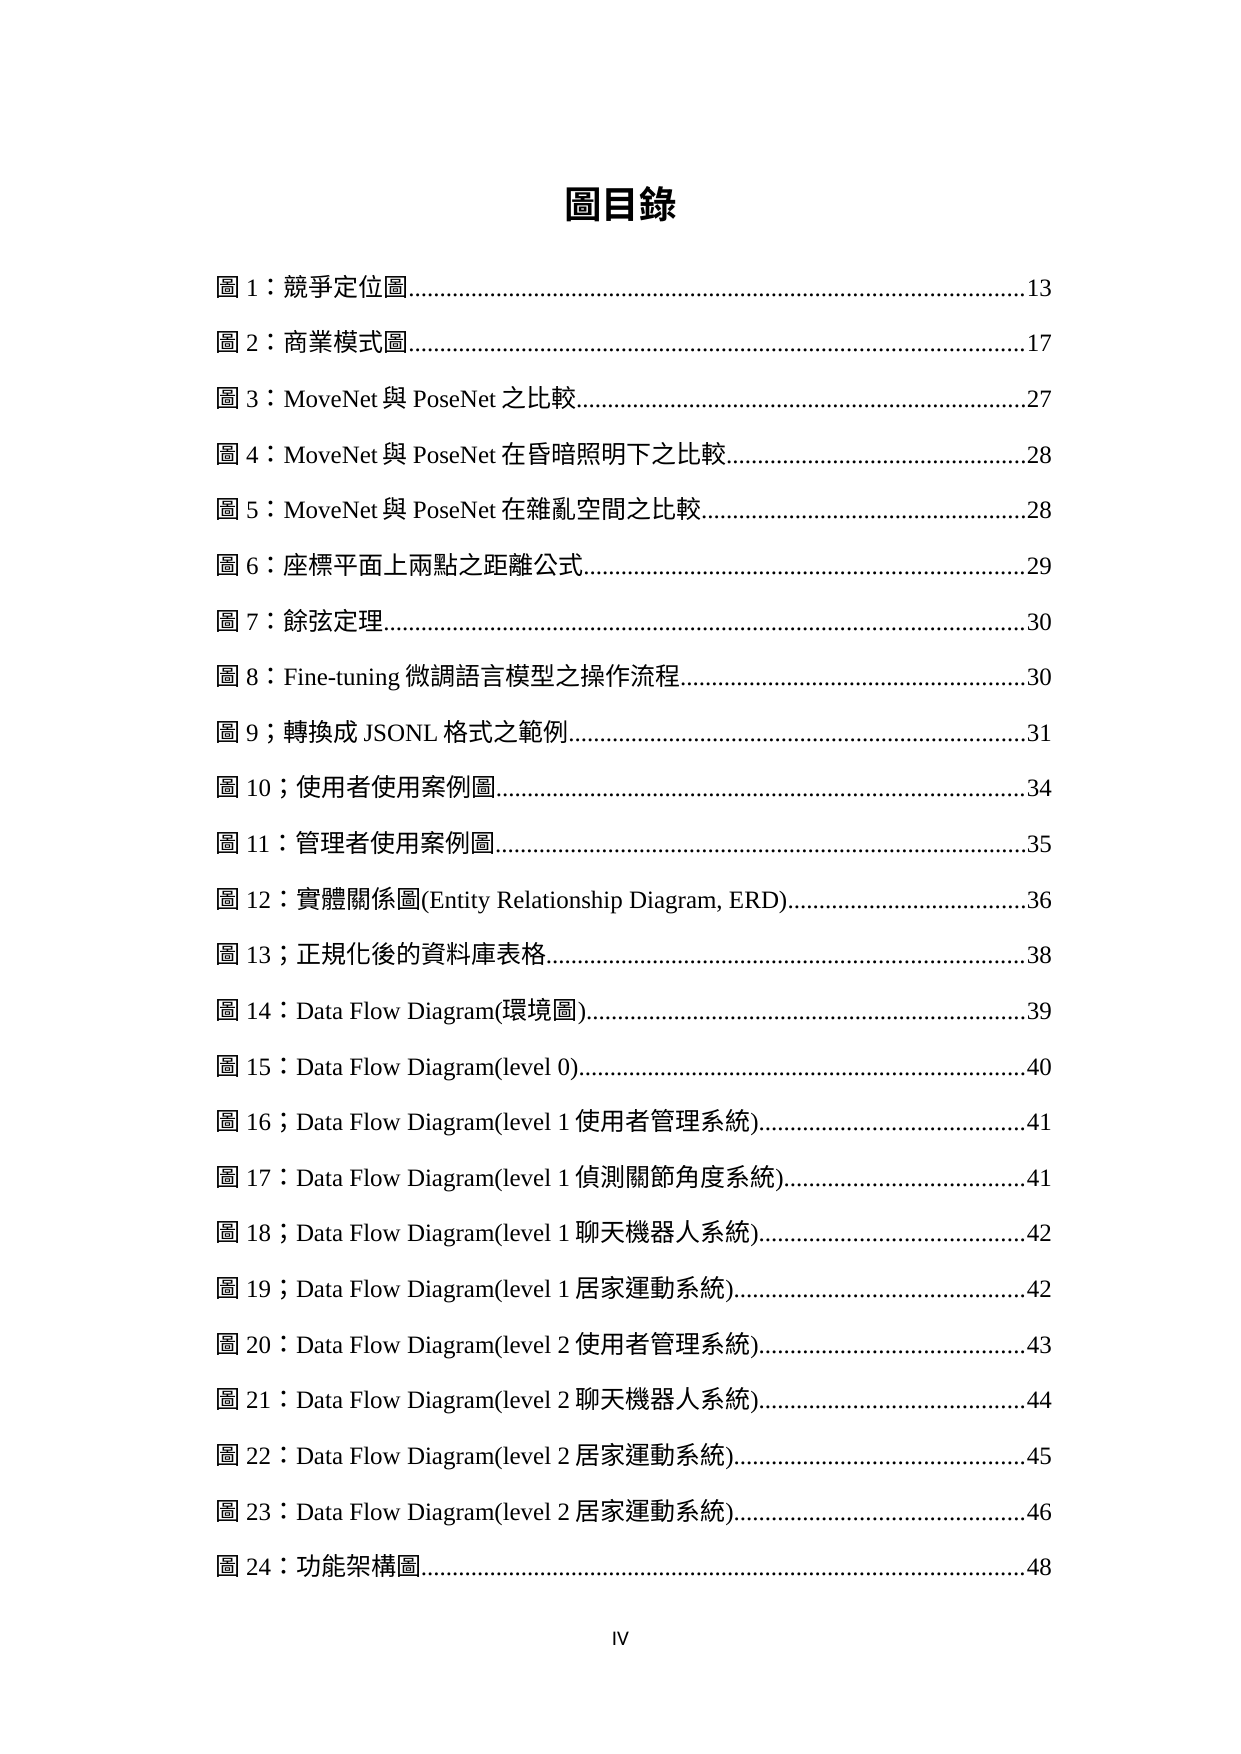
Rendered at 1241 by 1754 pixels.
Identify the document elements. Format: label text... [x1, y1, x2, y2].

text 圖 19；Data Flow Diagram(level 1居家運動系統) 42 [215, 1268, 1053, 1305]
text 圖 20：Data Flow Diagram(level 2使用者管理系統) 43 [215, 1323, 1053, 1361]
text 圖 2：商業模式圖 17 [215, 322, 1053, 360]
text 圖 4：MoveNet與PoseNet在昏暗照明下之比較 28 [215, 433, 1053, 471]
text 圖 22：Data Flow Diagram(level 2居家運動系統) 45 [215, 1435, 1053, 1472]
text 圖 15：Data Flow Diagram(level 0) 40 [215, 1045, 1053, 1083]
text 圖 10；使用者使用案例圖 34 [215, 767, 1053, 805]
text 圖 23：Data Flow Diagram(level 2居家運動系統) 46 [215, 1490, 1053, 1528]
text 圖 3：MoveNet與PoseNet之比較 27 [215, 378, 1053, 415]
text 圖 13；正規化後的資料庫表格 38 [215, 934, 1053, 972]
text 圖 14：Data Flow Diagram(環境圖) 39 [215, 990, 1053, 1027]
text 圖 5：MoveNet與PoseNet在雜亂空間之比較 28 [215, 489, 1053, 527]
text 圖 6：座標平面上兩點之距離公式 29 [215, 545, 1053, 582]
text 圖 11：管理者使用案例圖 35 [215, 823, 1053, 860]
text 圖 1：競爭定位圖 13 [215, 267, 1053, 304]
text 圖 9；轉換成JSONL格式之範例 31 [215, 712, 1053, 749]
text 圖 7：餘弦定理 30 [215, 600, 1053, 638]
text 圖 18；Data Flow Diagram(level 1聊天機器人系統) 42 [215, 1212, 1053, 1250]
text 圖目錄 [187, 164, 1053, 239]
text 圖 17：Data Flow Diagram(level 1偵測關節角度系統) 41 [215, 1157, 1053, 1194]
text 圖 21：Data Flow Diagram(level 2聊天機器人系統) 44 [215, 1379, 1053, 1417]
text 圖 12：實體關係圖(Entity Relationship Diagram, ERD) 36 [215, 878, 1053, 916]
text 圖 16；Data Flow Diagram(level 1使用者管理系統) 41 [215, 1101, 1053, 1138]
text 圖 24：功能架構圖 48 [215, 1546, 1053, 1583]
text 圖 8：Fine-tuning微調語言模型之操作流程 30 [215, 656, 1053, 693]
